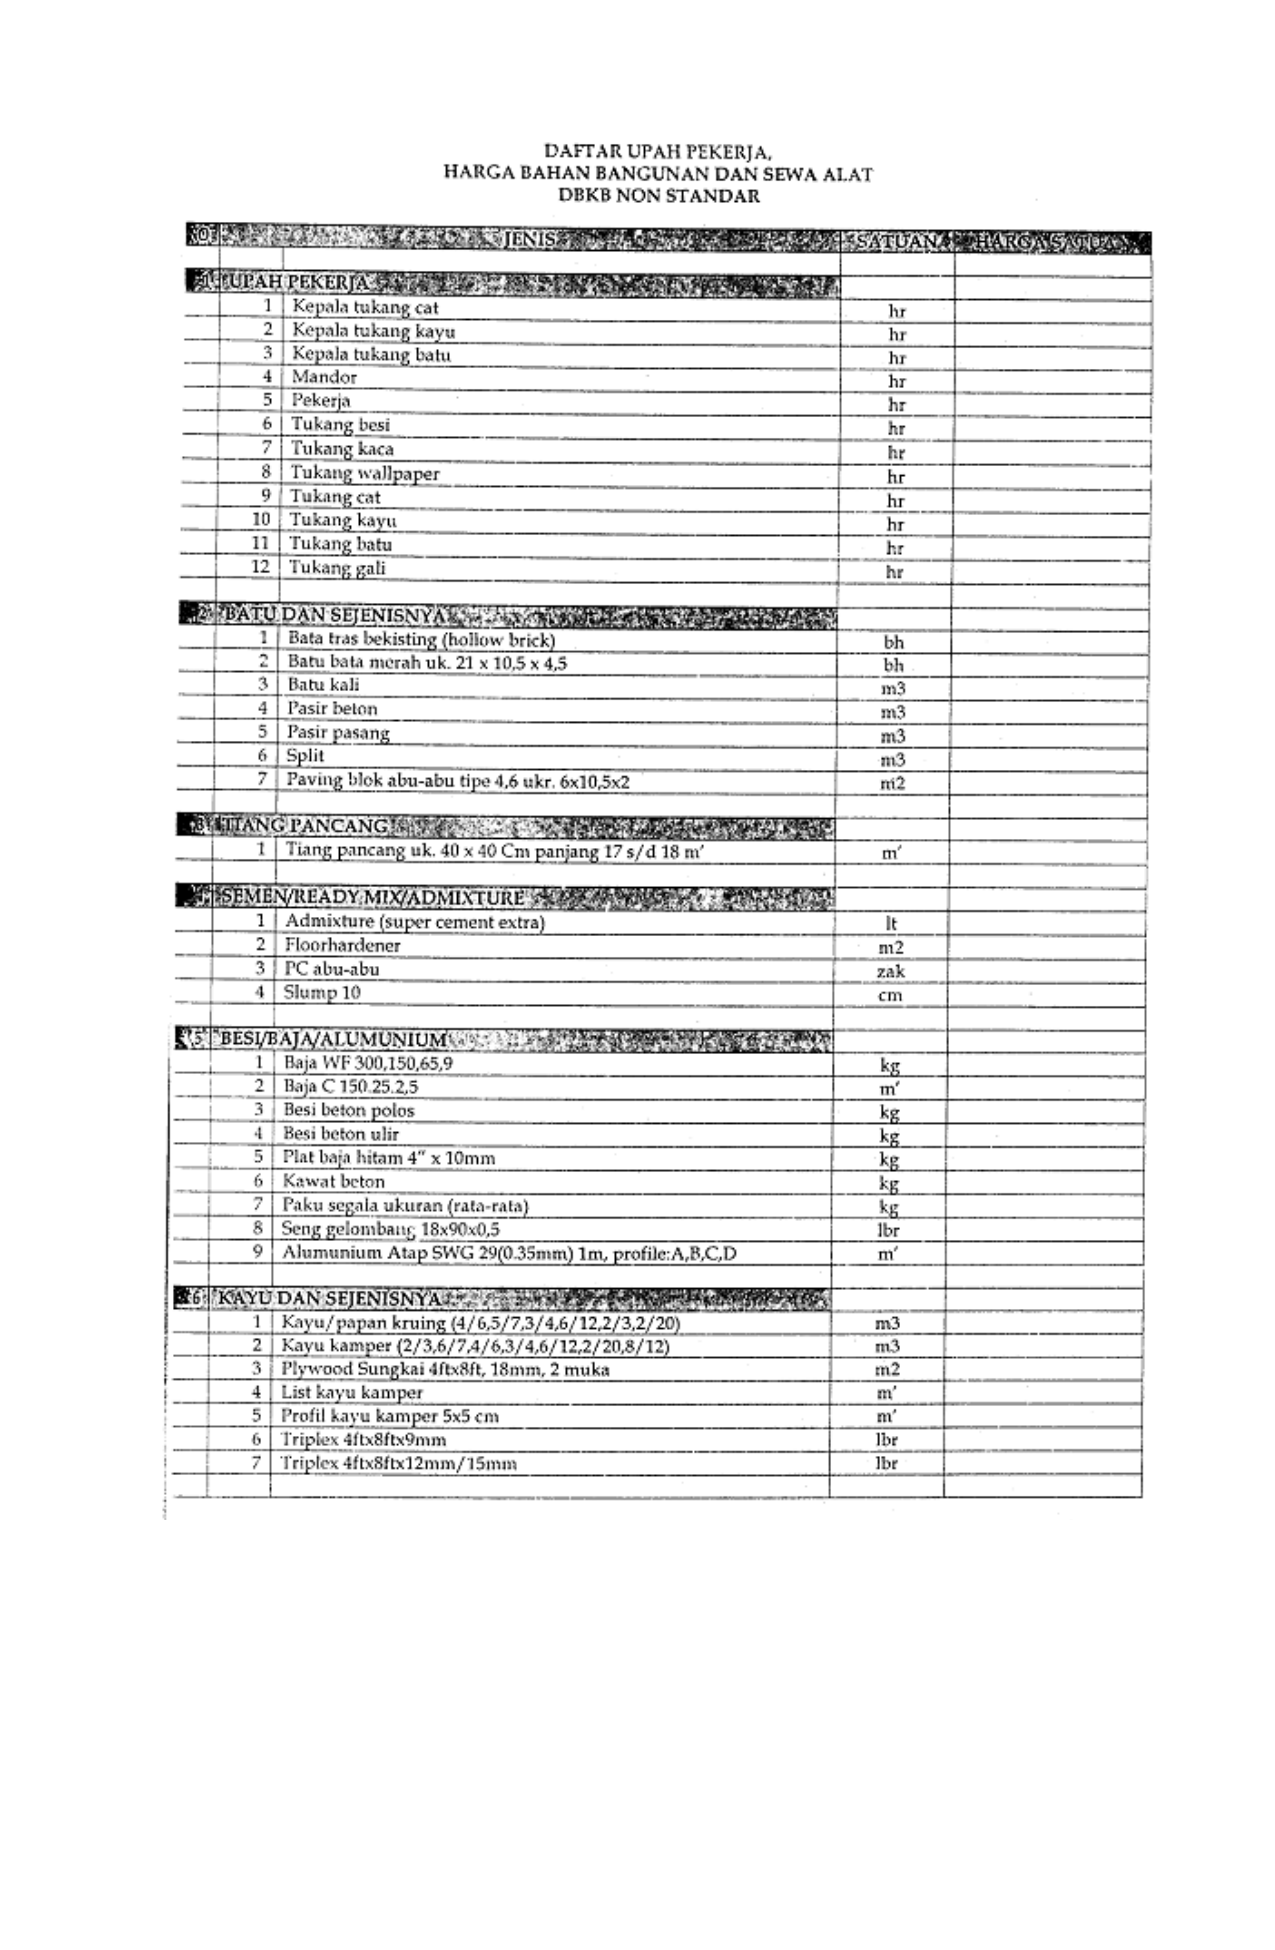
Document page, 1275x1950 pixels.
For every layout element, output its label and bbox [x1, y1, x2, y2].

picture [140, 118, 1165, 1520]
